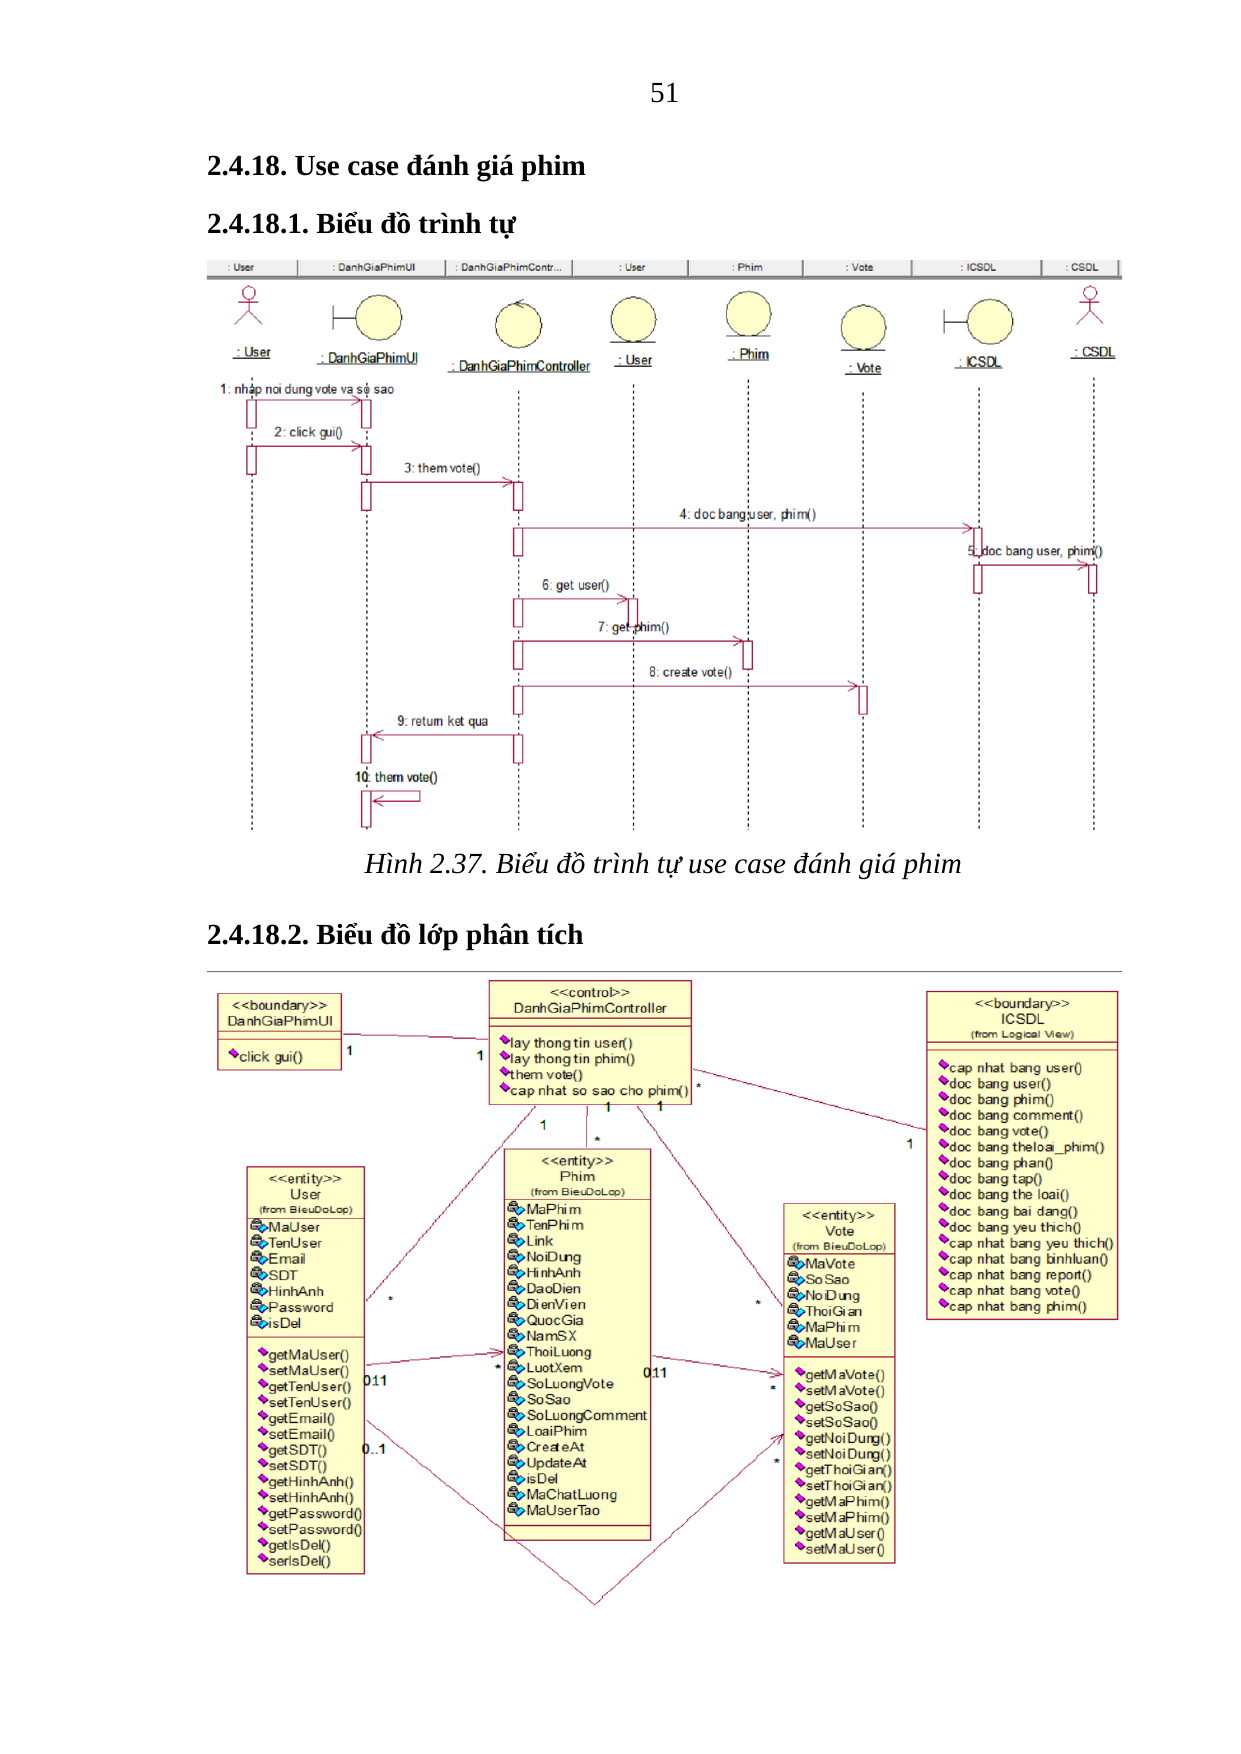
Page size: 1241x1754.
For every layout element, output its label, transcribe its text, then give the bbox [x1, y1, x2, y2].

subtitle 2.4.18. Use case đánh giá phim [207, 148, 1122, 181]
subtitle 2.4.18.1. Biểu đồ trình tự [207, 206, 1122, 240]
text Hình 2.37. Biểu đồ trình tự use case đánh giá phim [207, 846, 1122, 879]
subtitle 2.4.18.2. Biểu đồ lớp phân tích [207, 917, 1122, 951]
picture [206, 971, 1123, 1607]
picture [206, 260, 1123, 830]
